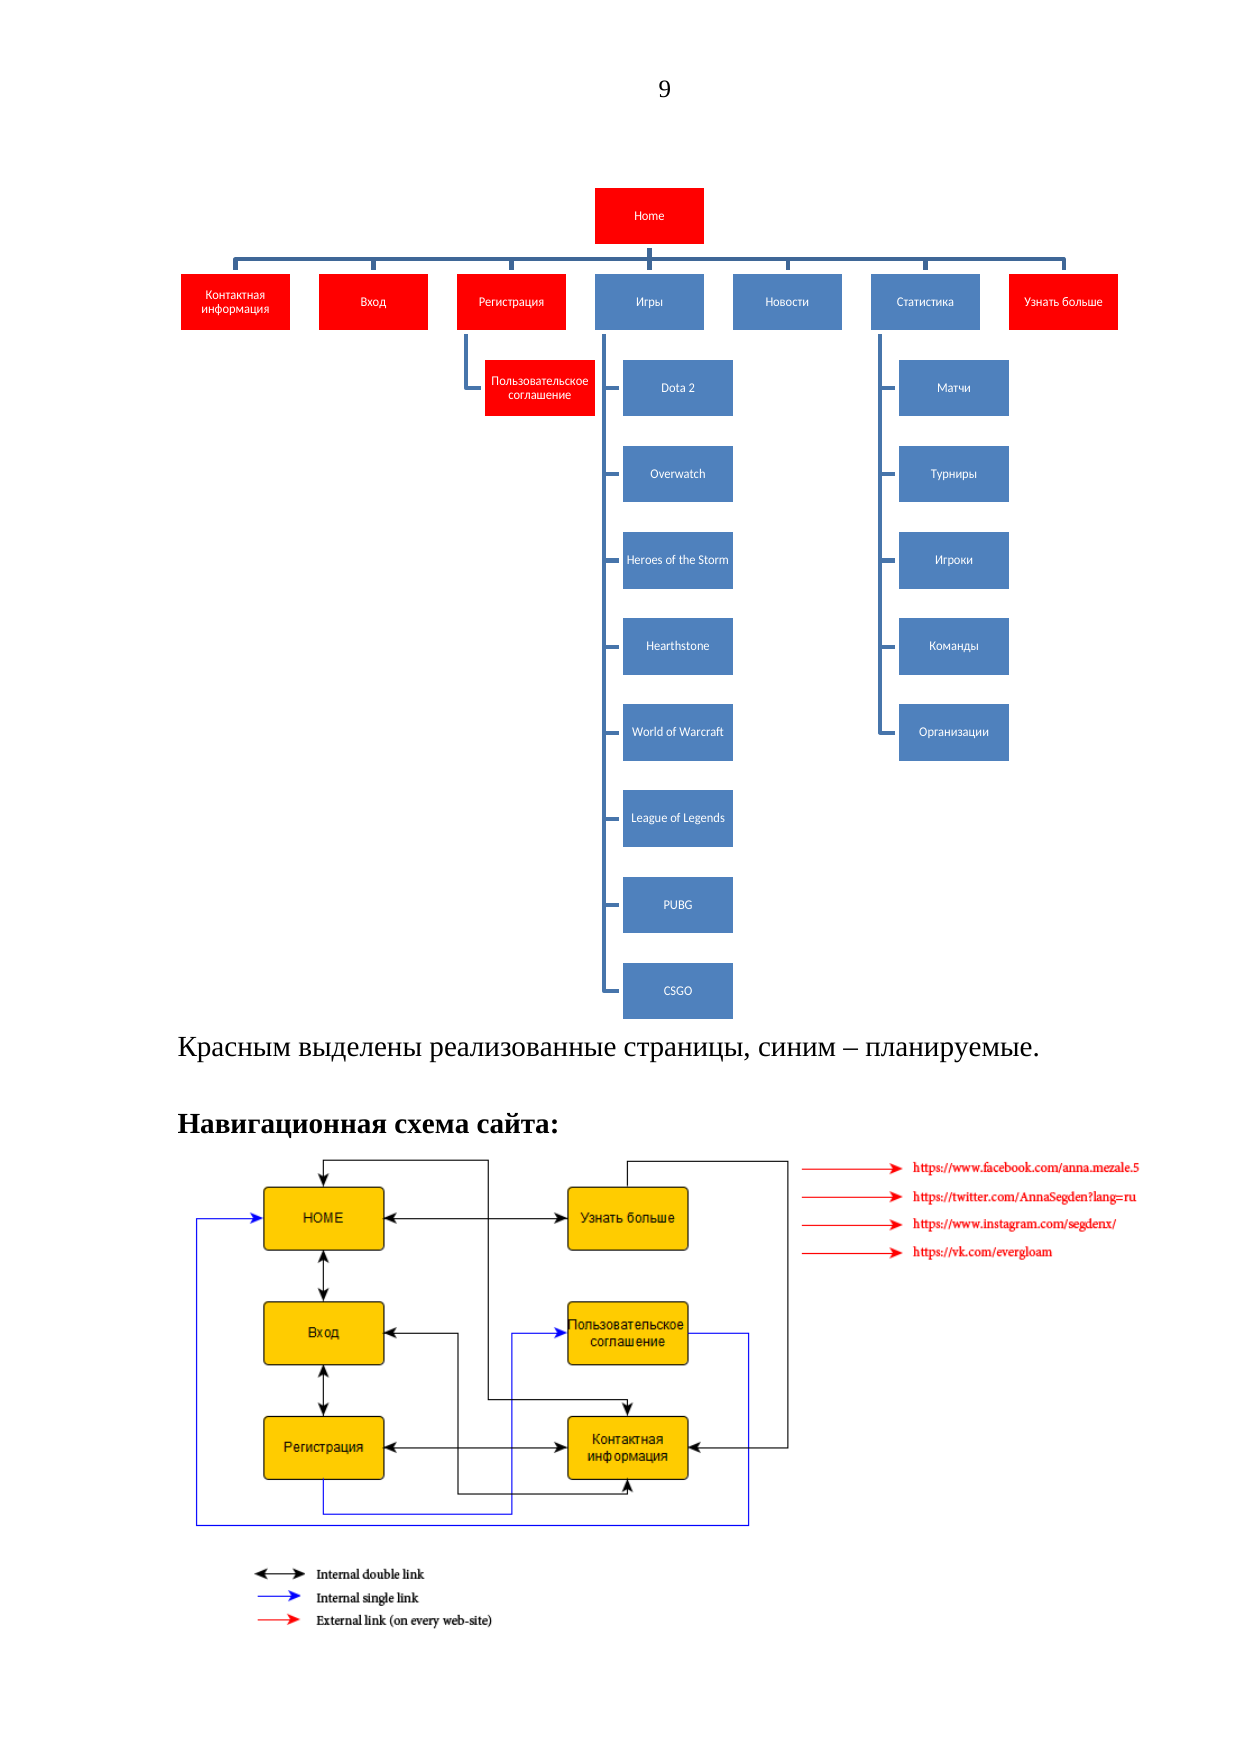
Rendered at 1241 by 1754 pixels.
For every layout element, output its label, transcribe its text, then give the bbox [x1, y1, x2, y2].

text Красным выделены реализованные страницы, синим – планируемые. [177, 1029, 1152, 1063]
picture [177, 1145, 1152, 1634]
text Навигационная схема сайта: [177, 1106, 1152, 1140]
